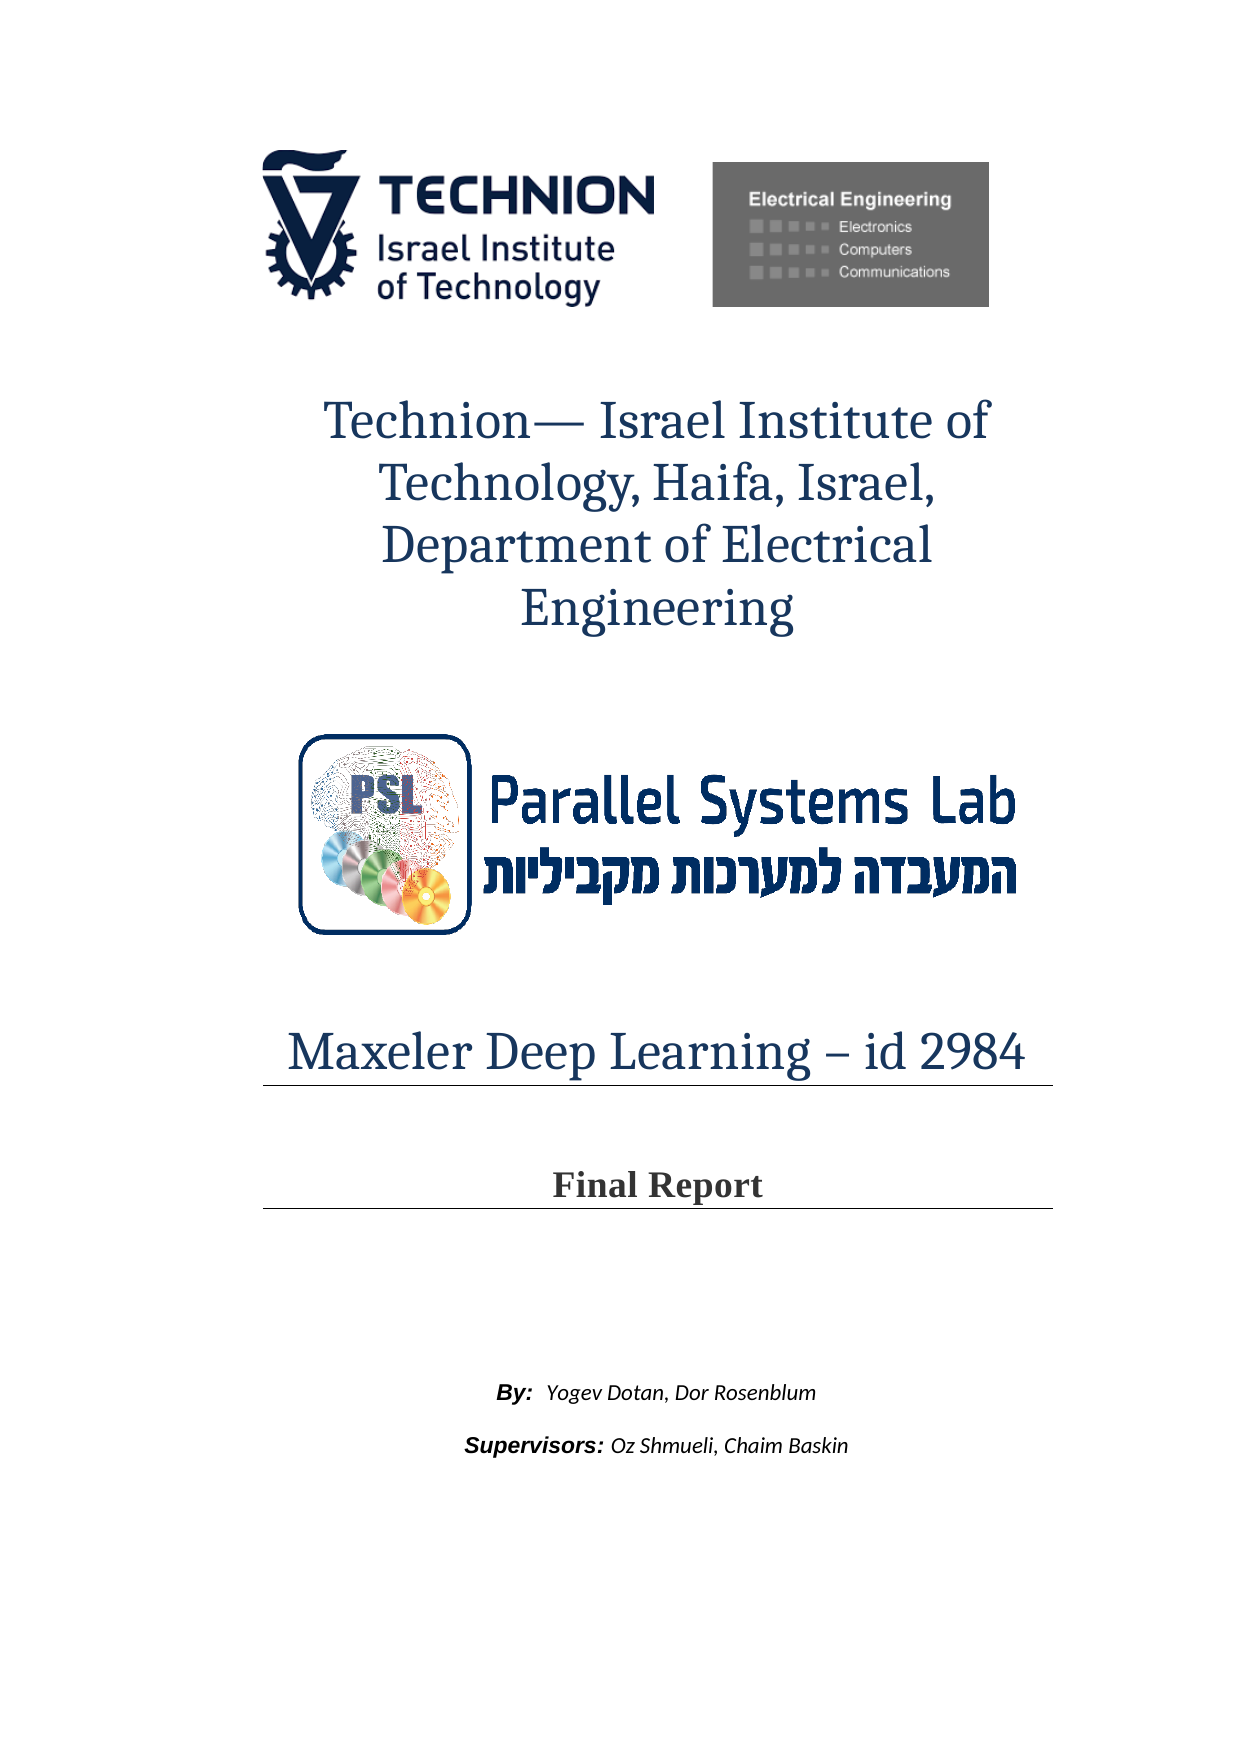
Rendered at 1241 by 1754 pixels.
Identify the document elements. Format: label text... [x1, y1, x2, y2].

text Supervisors: [262, 1431, 1053, 1459]
text By: [262, 1378, 1053, 1406]
picture [262, 150, 654, 307]
picture [712, 162, 989, 307]
title Final Report [262, 1163, 1053, 1209]
picture [285, 716, 1030, 945]
